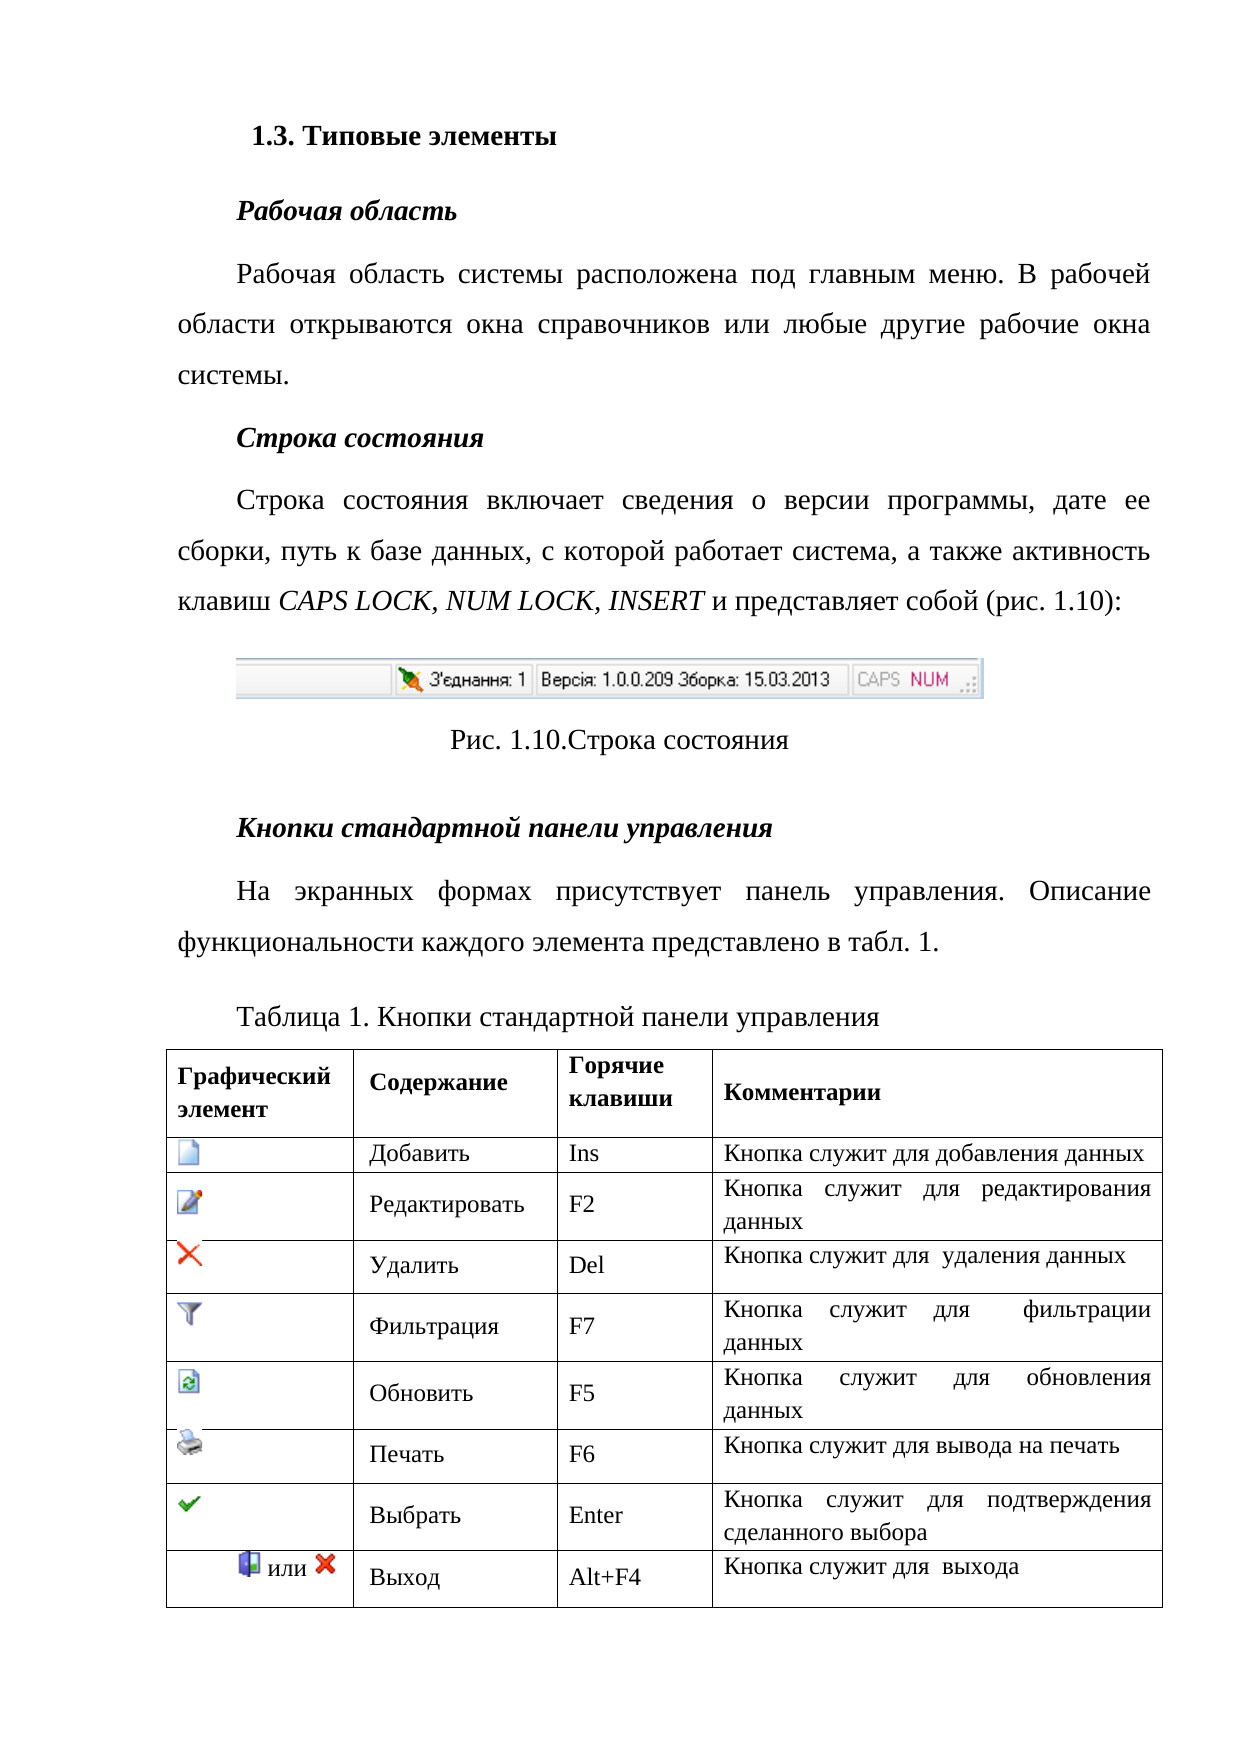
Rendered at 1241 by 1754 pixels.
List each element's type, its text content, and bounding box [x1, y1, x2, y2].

text На экранных формах присутствует панель управления. Описание функциональности каждого элемента представлено в табл. 1. [177, 873, 1152, 957]
picture [177, 1190, 203, 1216]
table_header Содержание [354, 1050, 557, 1137]
text Строка состояния включает сведения о версии программы, дате ее сборки, путь к базе данных, с которой работает система, а также активность клавиш CAPS LOCK, NUM LOCK, INSERT и представляет собой (рис. 1.10): [177, 482, 1152, 617]
table_cell Кнопка служит для подтверждения сделанного выбора [713, 1484, 1162, 1550]
table_cell Кнопка служит для обновления данных [713, 1362, 1162, 1429]
picture [177, 1138, 201, 1167]
table_cell Del [558, 1241, 712, 1293]
table_cell Кнопка служит для вывода на печать [713, 1430, 1162, 1483]
table_cell Удалить [354, 1241, 557, 1293]
table_cell Ins [558, 1138, 712, 1172]
table_cell [167, 1362, 353, 1429]
table_cell F7 [558, 1294, 712, 1361]
table_cell Выбрать [354, 1484, 557, 1550]
picture [177, 1369, 203, 1394]
text Кнопки стандартной панели управления [177, 811, 1152, 844]
text Рабочая область [177, 193, 1152, 227]
text Строка состояния [177, 420, 1152, 453]
table_cell или [167, 1551, 353, 1607]
table_cell Alt+F4 [558, 1551, 712, 1607]
table_cell Фильтрация [354, 1294, 557, 1361]
table_cell Выход [354, 1551, 557, 1607]
table_cell [167, 1294, 353, 1361]
table_cell Кнопка служит для выхода [713, 1551, 1162, 1607]
table_cell Enter [558, 1484, 712, 1550]
table_cell Кнопка служит для добавления данных [713, 1138, 1162, 1172]
table_header Графический элемент [167, 1050, 353, 1137]
table_cell [167, 1138, 353, 1172]
table_cell F6 [558, 1430, 712, 1483]
table_cell [167, 1173, 353, 1239]
picture [236, 658, 984, 699]
table_cell [167, 1430, 353, 1483]
text Рабочая область системы расположена под главным меню. В рабочей области открываются окна справочников или любые другие рабочие окна системы. [177, 256, 1152, 390]
table_cell Печать [354, 1430, 557, 1483]
table_cell [167, 1241, 353, 1293]
table_cell F2 [558, 1173, 712, 1239]
table_cell Редактировать [354, 1173, 557, 1239]
table_cell Кнопка служит для фильтрации данных [713, 1294, 1162, 1361]
table_cell Кнопка служит для удаления данных [713, 1241, 1162, 1293]
picture [177, 1240, 203, 1266]
picture [177, 1301, 203, 1327]
picture [177, 1490, 204, 1514]
table_cell F5 [558, 1362, 712, 1429]
table_cell Добавить [354, 1138, 557, 1172]
picture [236, 1551, 262, 1577]
table_header Горячие клавиши [558, 1050, 712, 1137]
table_cell [167, 1484, 353, 1550]
text Таблица 1. Кнопки стандартной панели управления [177, 999, 1152, 1033]
table_cell Кнопка служит для редактирования данных [713, 1173, 1162, 1239]
subtitle 1.3. Типовые элементы [177, 118, 1152, 152]
picture [313, 1551, 340, 1577]
table_cell Обновить [354, 1362, 557, 1429]
table_header Комментарии [713, 1050, 1162, 1137]
picture [177, 1429, 203, 1455]
